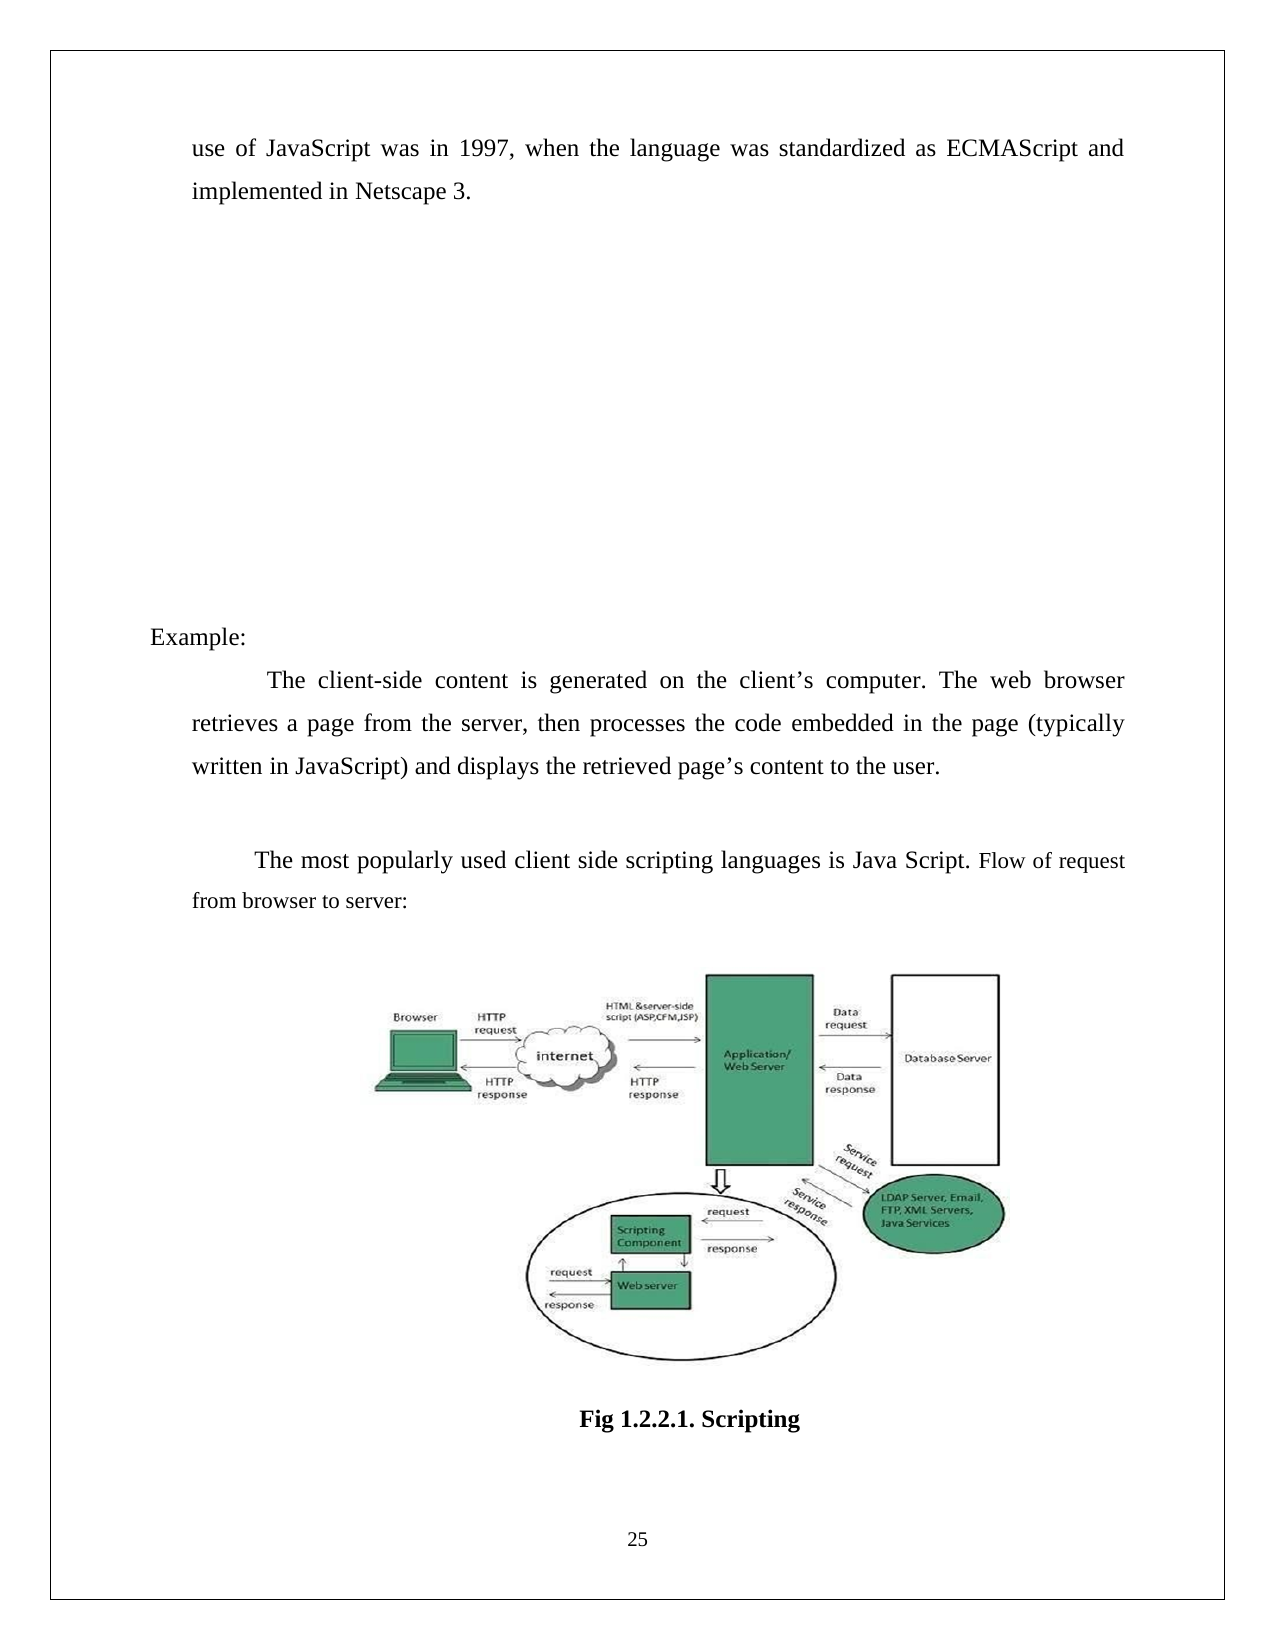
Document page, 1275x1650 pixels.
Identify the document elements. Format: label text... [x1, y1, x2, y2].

text Example: [150, 622, 1125, 651]
text The most popularly used client side scripting languages is Java Script. Flow of request from browser to server: [192, 846, 1125, 914]
picture [254, 926, 1164, 1381]
text Fig 1.2.2.1. Scripting [192, 1404, 1125, 1433]
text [192, 133, 1125, 205]
text The client-side content is generated on the client’s computer. The web browser retrieves a page from the server, then processes the code embedded in the page (typically written in JavaScript) and displays the retrieved page’s content to the user. [192, 665, 1125, 780]
